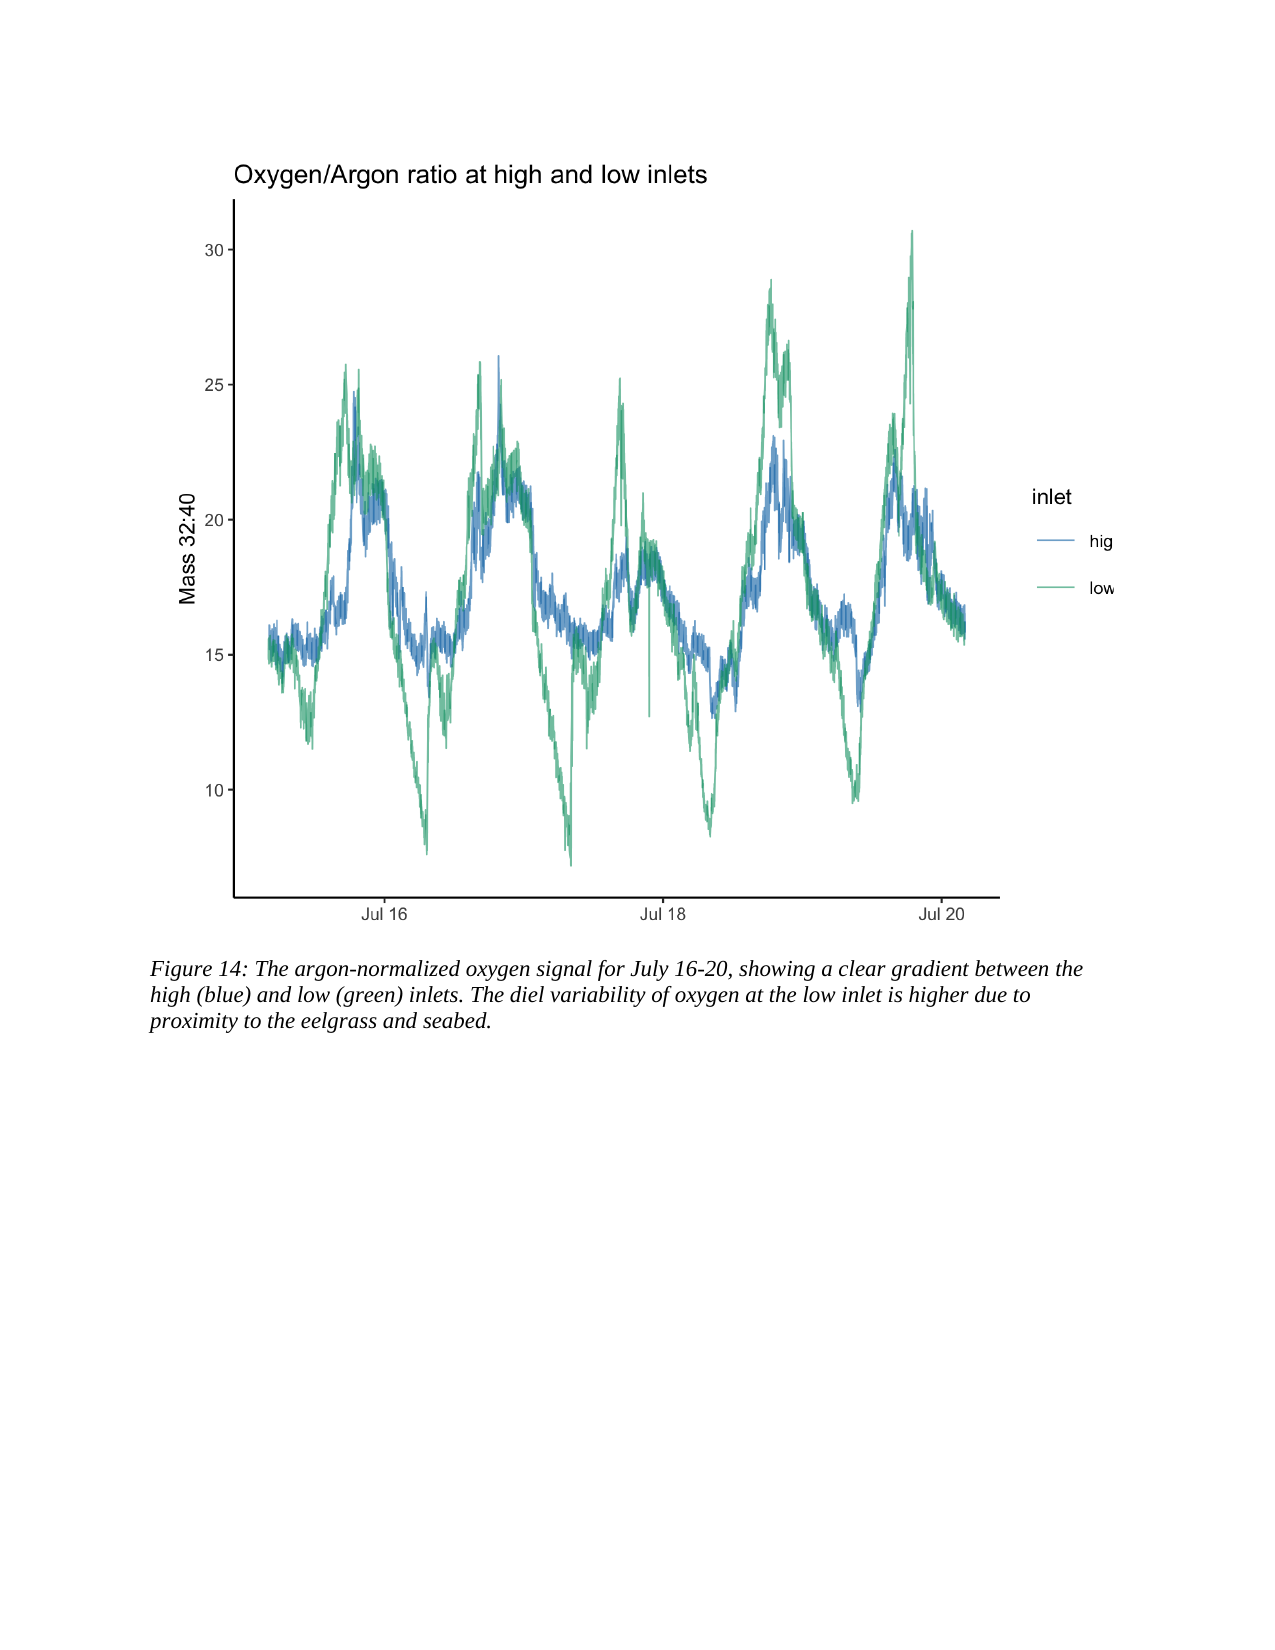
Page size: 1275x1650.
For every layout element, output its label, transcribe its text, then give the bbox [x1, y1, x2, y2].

picture [168, 153, 1114, 934]
table_header Figure 14: The argon-normalized oxygen signal for July 16-20, showing a clear gradient between the high (blue) and low (green) inlets. The diel variability of oxygen at the low inlet is higher due to proximity to the eelgrass and seabed. [139, 150, 1114, 1046]
